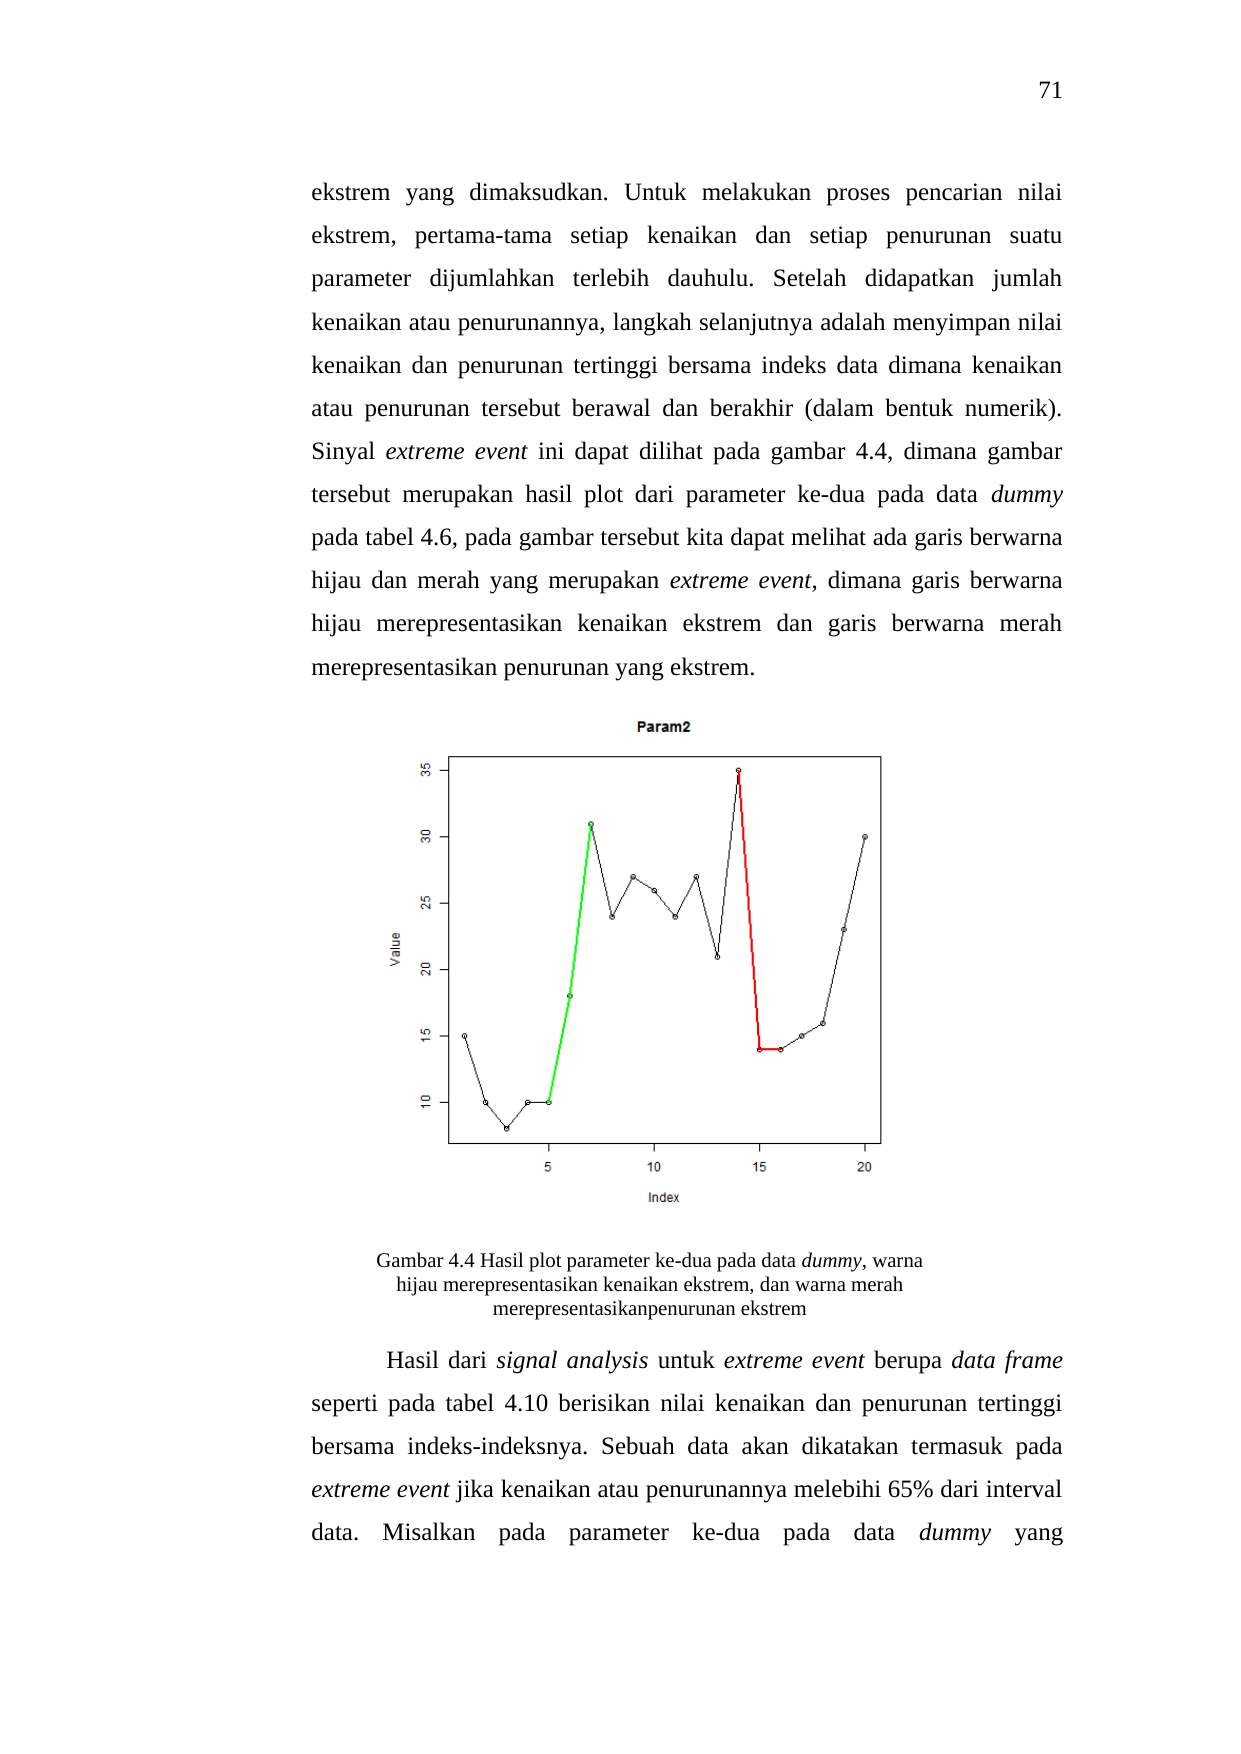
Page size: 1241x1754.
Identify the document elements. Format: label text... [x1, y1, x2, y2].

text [311, 177, 1063, 680]
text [311, 1345, 1063, 1546]
picture [386, 694, 913, 1221]
text Gambar 4.4 Hasil plot parameter ke-dua pada data dummy, warna hijau merepresentasikan kenaikan ekstrem, dan warna merah merepresentasikanpenurunan ekstrem [236, 1247, 1063, 1320]
